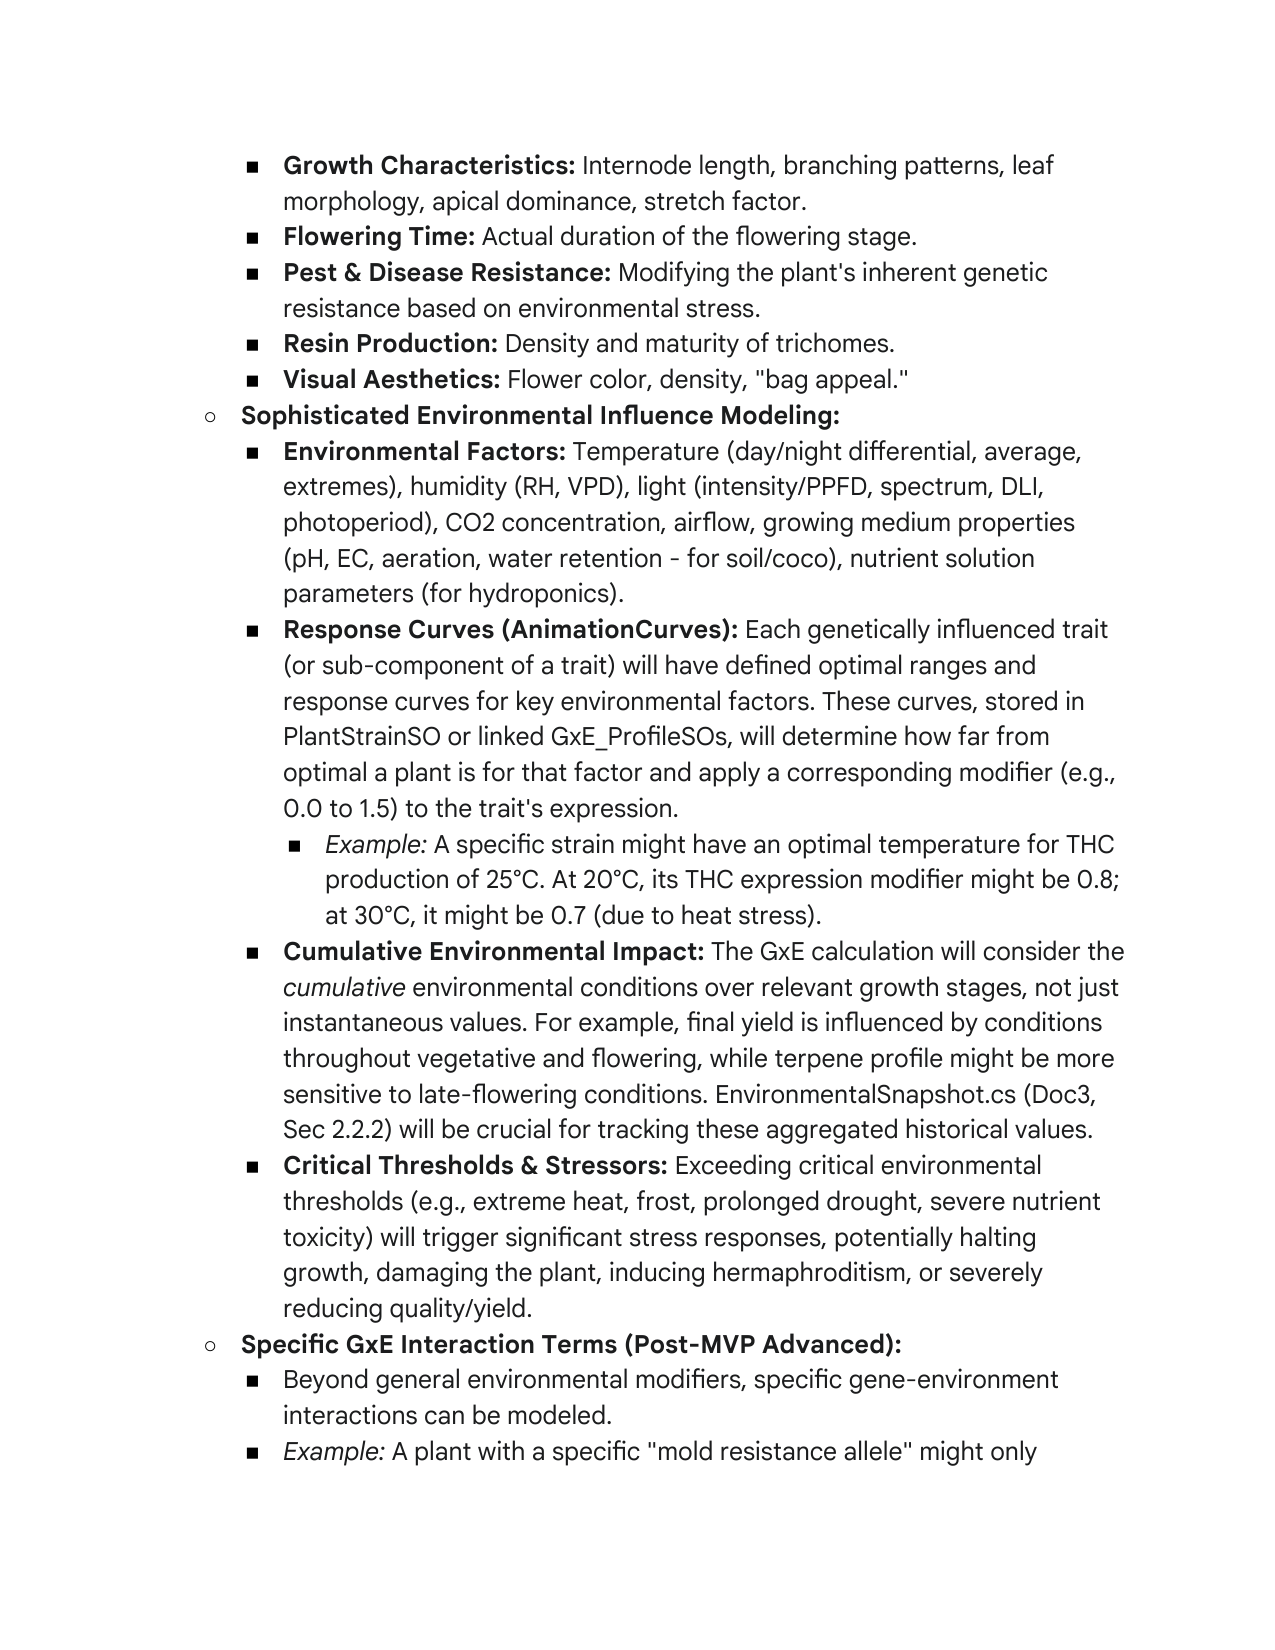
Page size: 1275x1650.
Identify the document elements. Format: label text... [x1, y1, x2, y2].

list Example: A specific strain might have an optimal temperature for THC production of 25°C. At 20°C, its THC expression modifier might be 0.8; at 30°C, it might be 0.7 (due to heat stress). [287, 829, 1125, 932]
list Environmental Factors: Temperature (day/night differential, average, extremes), humidity (RH, VPD), light (intensity/PPFD, spectrum, DLI, photoperiod), CO2 concentration, airflow, growing medium properties (pH, EC, aeration, water retention - for soil/coco), nutrient solution parameters (for hydroponics). [245, 436, 1125, 610]
list Growth Characteristics: Internode length, branching patterns, leaf morphology, apical dominance, stretch factor. [245, 150, 1125, 217]
list Resin Production: Density and maturity of trichomes. [245, 329, 1125, 360]
list Visual Aesthetics: Flower color, density, "bag appeal." [245, 364, 1125, 396]
list Response Curves (AnimationCurves): Each genetically influenced trait (or sub-component of a trait) will have defined optimal ranges and response curves for key environmental factors. These curves, stored in PlantStrainSO or linked GxE_ProfileSOs, will determine how far from optimal a plant is for that factor and apply a corresponding modifier (e.g., 0.0 to 1.5) to the trait's expression. [245, 614, 1125, 824]
list Flowering Time: Actual duration of the flowering stage. [245, 221, 1125, 253]
list Sophisticated Environmental Influence Modeling: [203, 400, 1125, 431]
list Beyond general environmental modifiers, specific gene-environment interactions can be modeled. [245, 1365, 1125, 1432]
list Critical Thresholds & Stressors: Exceeding critical environmental thresholds (e.g., extreme heat, frost, prolonged drought, severe nutrient toxicity) will trigger significant stress responses, potentially halting growth, damaging the plant, inducing hermaphroditism, or severely reducing quality/yield. [245, 1150, 1125, 1325]
list Cumulative Environmental Impact: The GxE calculation will consider the cumulative environmental conditions over relevant growth stages, not just instantaneous values. For example, final yield is influenced by conditions throughout vegetative and flowering, while terpene profile might be more sensitive to late-flowering conditions. EnvironmentalSnapshot.cs (Doc3, Sec 2.2.2) will be crucial for tracking these aggregated historical values. [245, 936, 1125, 1146]
list Pest & Disease Resistance: Modifying the plant's inherent genetic resistance based on environmental stress. [245, 257, 1125, 324]
list Specific GxE Interaction Terms (Post-MVP Advanced): [203, 1329, 1125, 1360]
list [245, 1436, 1125, 1468]
